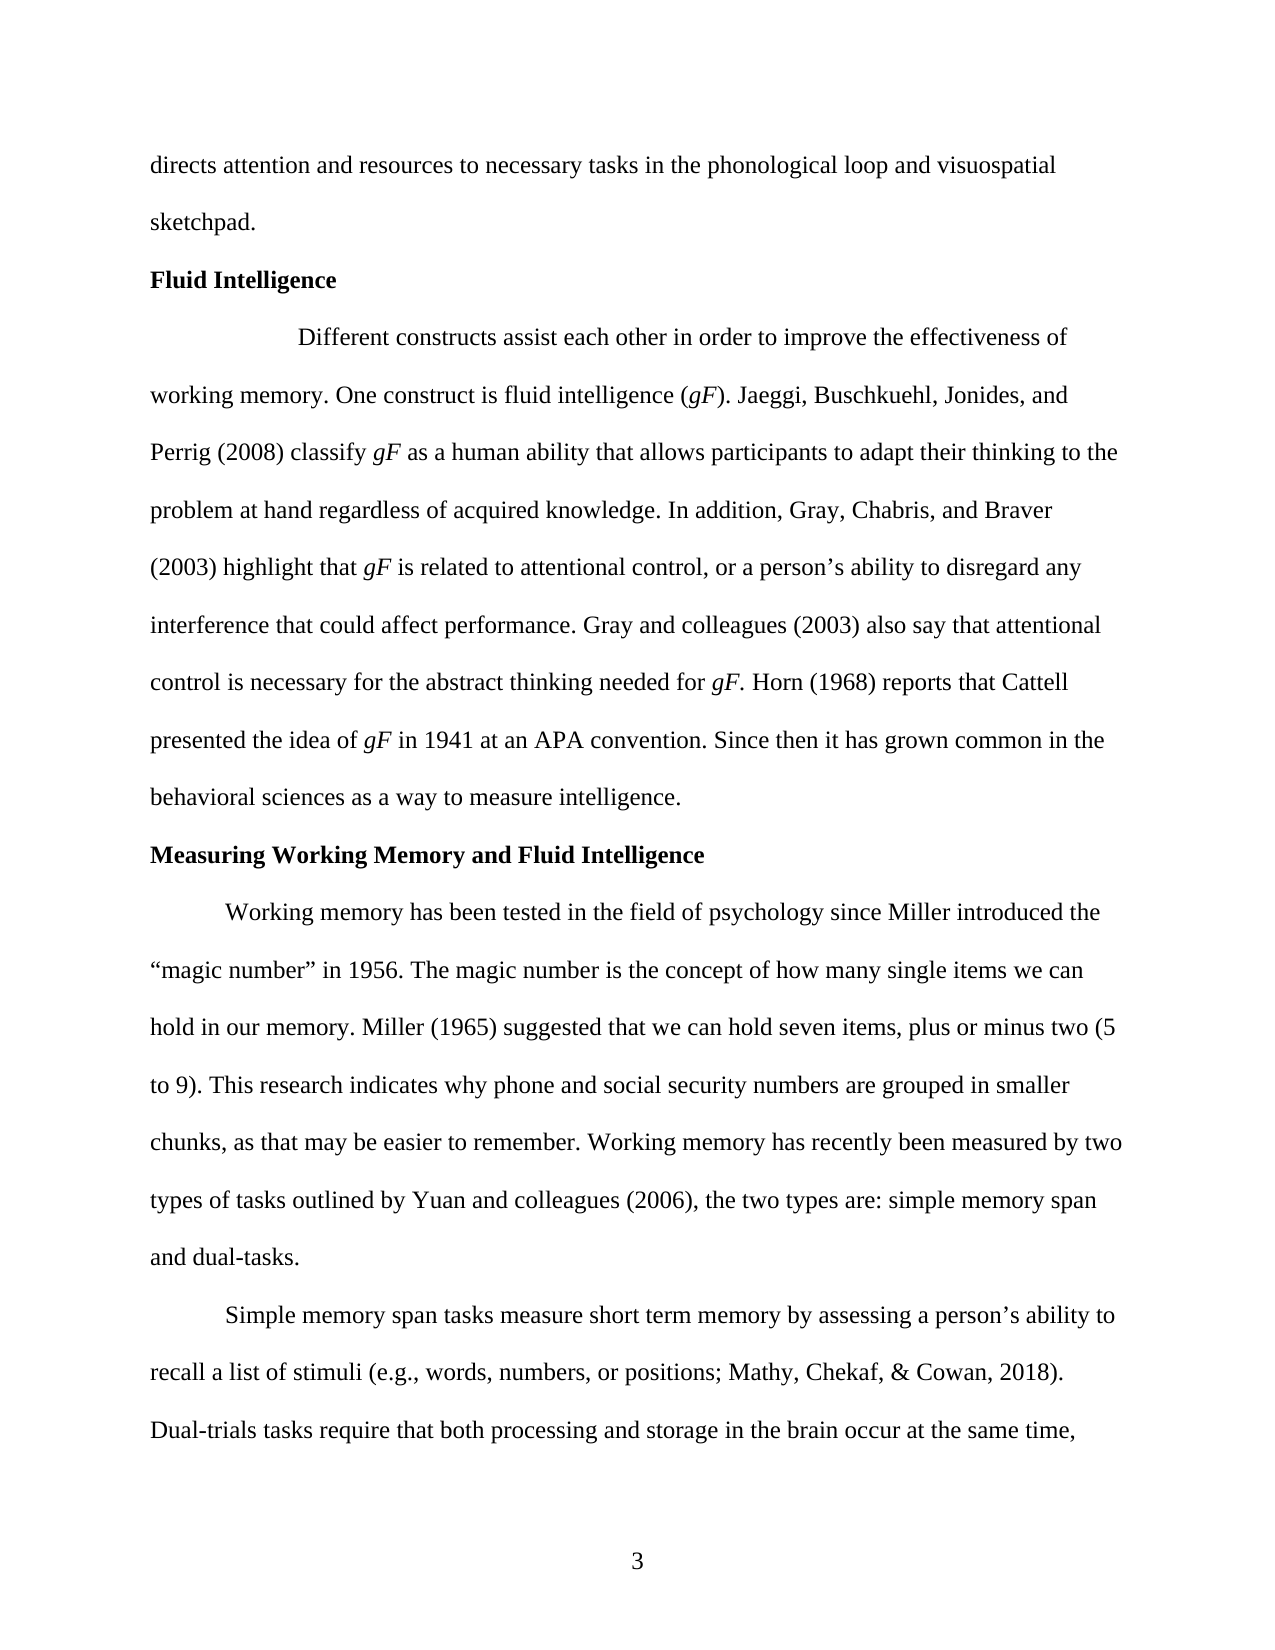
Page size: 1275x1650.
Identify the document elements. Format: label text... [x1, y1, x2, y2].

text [150, 150, 1125, 236]
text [150, 1300, 1125, 1444]
text Working memory has been tested in the field of psychology since Miller introduced the “magic number” in 1956. The magic number is the concept of how many single items we can hold in our memory. Miller (1965) suggested that we can hold seven items, plus or minus two (5 to 9). This research indicates why phone and social security numbers are grouped in smaller chunks, as that may be easier to remember. Working memory has recently been measured by two types of tasks outlined by Yuan and colleagues (2006), the two types are: simple memory span and dual-tasks. [150, 897, 1125, 1271]
text Different constructs assist each other in order to improve the effectiveness of working memory. One construct is fluid intelligence (gF). Jaeggi, Buschkuehl, Jonides, and Perrig (2008) classify gF as a human ability that allows participants to adapt their thinking to the problem at hand regardless of acquired knowledge. In addition, Gray, Chabris, and Braver (2003) highlight that gF is related to attentional control, or a person’s ability to disregard any interference that could affect performance. Gray and colleagues (2003) also say that attentional control is necessary for the abstract thinking needed for gF. Horn (1968) reports that Cattell presented the idea of gF in 1941 at an APA convention. Since then it has grown common in the behavioral sciences as a way to measure intelligence. [150, 322, 1125, 811]
text Measuring Working Memory and Fluid Intelligence [150, 840, 1125, 869]
text Fluid Intelligence [150, 265, 1125, 294]
